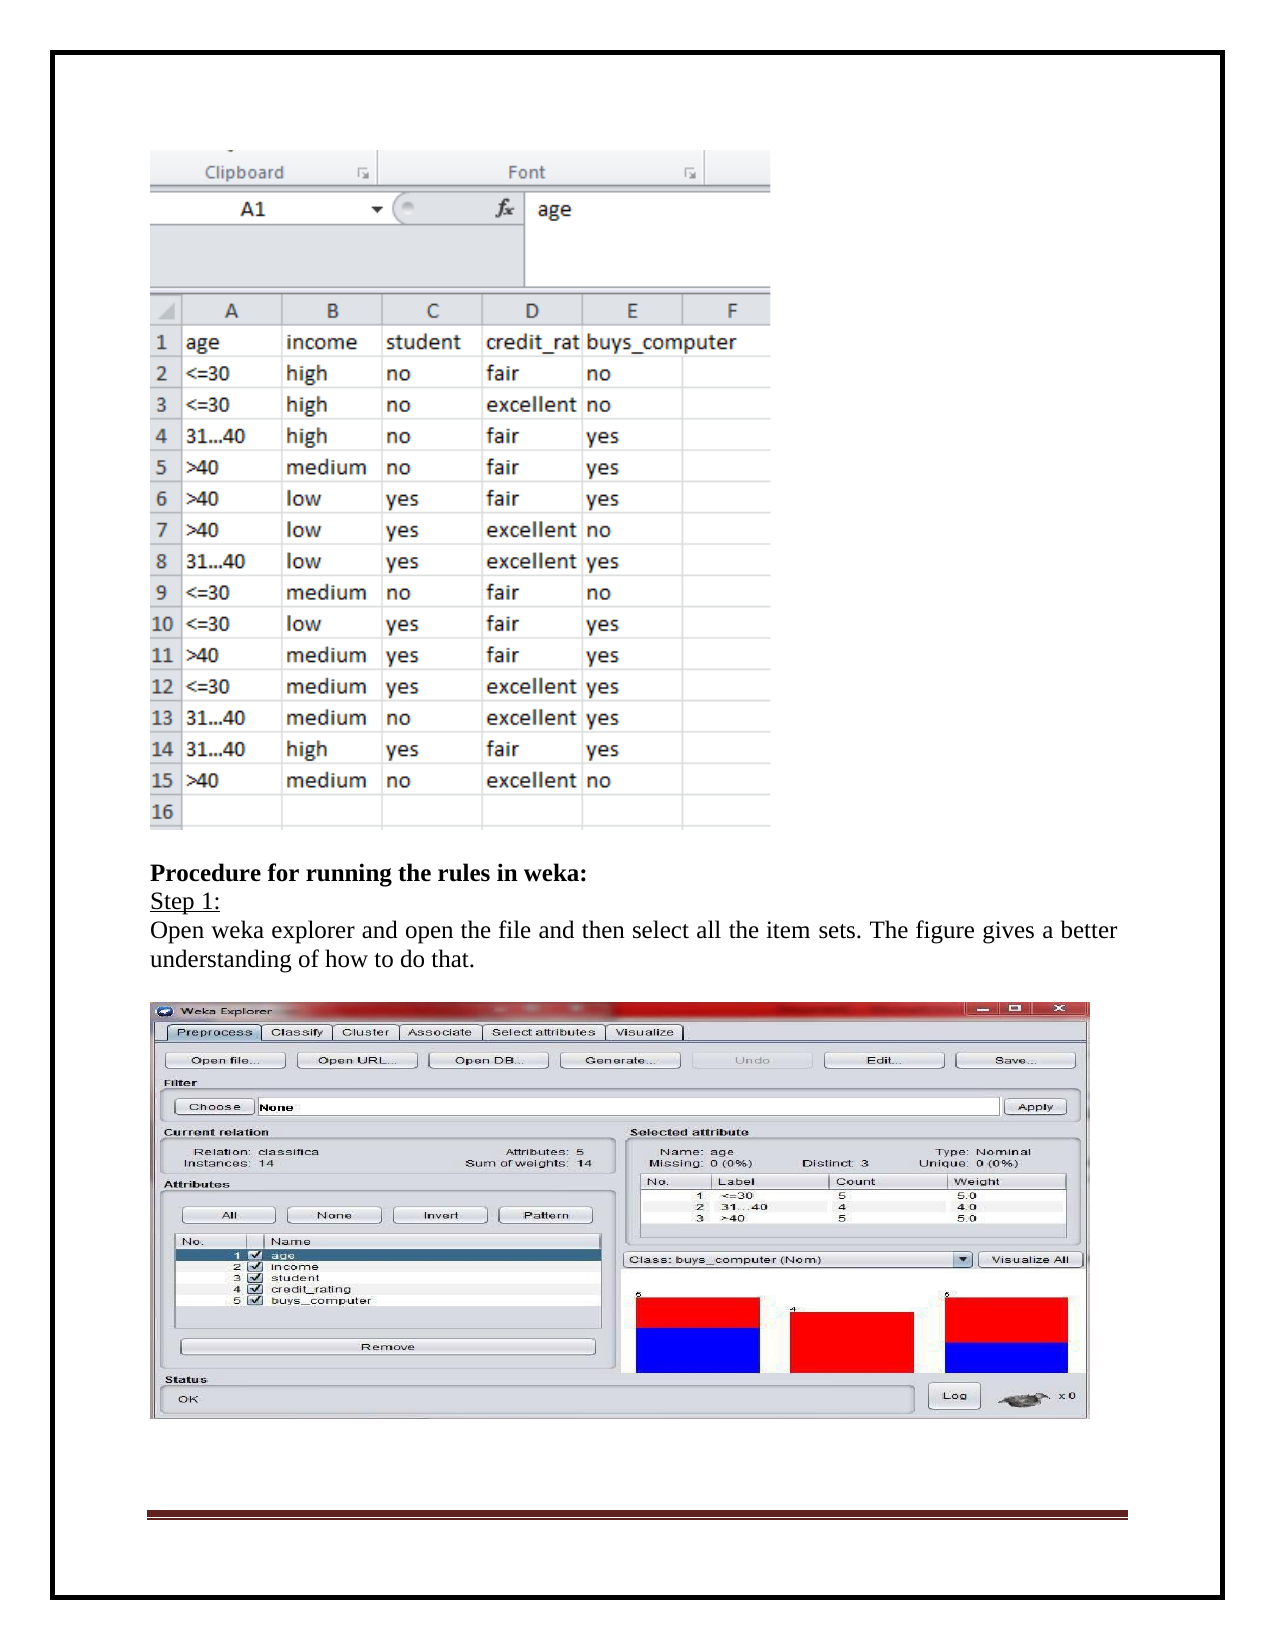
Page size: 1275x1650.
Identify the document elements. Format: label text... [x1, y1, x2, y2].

picture [150, 150, 771, 830]
subtitle Procedure for running the rules in weka: [150, 858, 1204, 887]
text Open weka explorer and open the file and then select all the item sets. The figure gives a better understanding of how to do that. [150, 915, 1119, 972]
picture [150, 1002, 1090, 1419]
text Step 1: [150, 887, 1204, 915]
